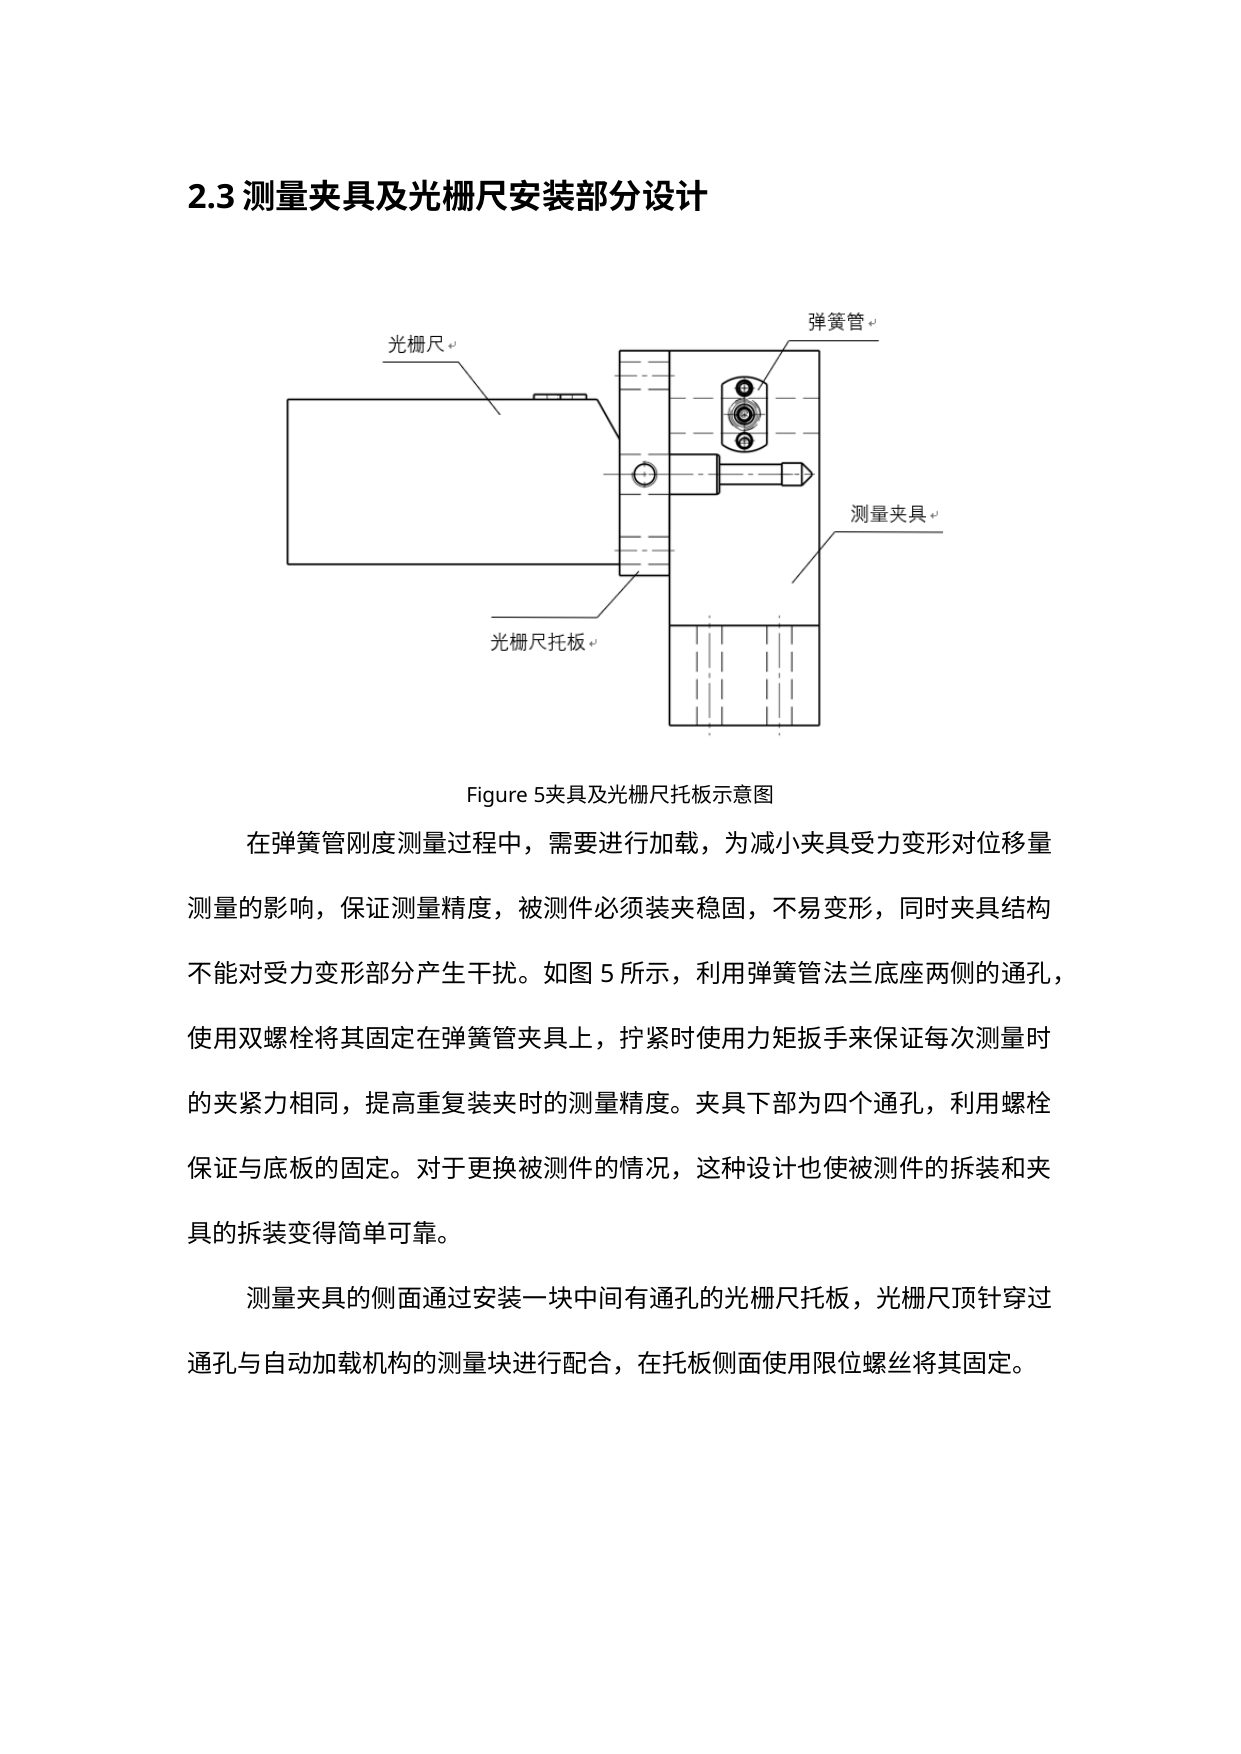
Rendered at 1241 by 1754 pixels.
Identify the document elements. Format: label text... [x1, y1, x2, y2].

subtitle 2.3测量夹具及光栅尺安装部分设计 [187, 162, 1053, 227]
text 测量夹具的侧面通过安装一块中间有通孔的光栅尺托板，光栅尺顶针穿过通孔与自动加载机构的测量块进行配合，在托板侧面使用限位螺丝将其固定。 [187, 1264, 1053, 1394]
text 在弹簧管刚度测量过程中，需要进行加载，为减小夹具受力变形对位移量测量的影响，保证测量精度，被测件必须装夹稳固，不易变形，同时夹具结构不能对受力变形部分产生干扰。如图5所示，利用弹簧管法兰底座两侧的通孔，使用双螺栓将其固定在弹簧管夹具上，拧紧时使用力矩扳手来保证每次测量时的夹紧力相同，提高重复装夹时的测量精度。夹具下部为四个通孔，利用螺栓保证与底板的固定。对于更换被测件的情况，这种设计也使被测件的拆装和夹具的拆装变得简单可靠。 [187, 809, 1053, 1264]
picture [267, 289, 973, 748]
